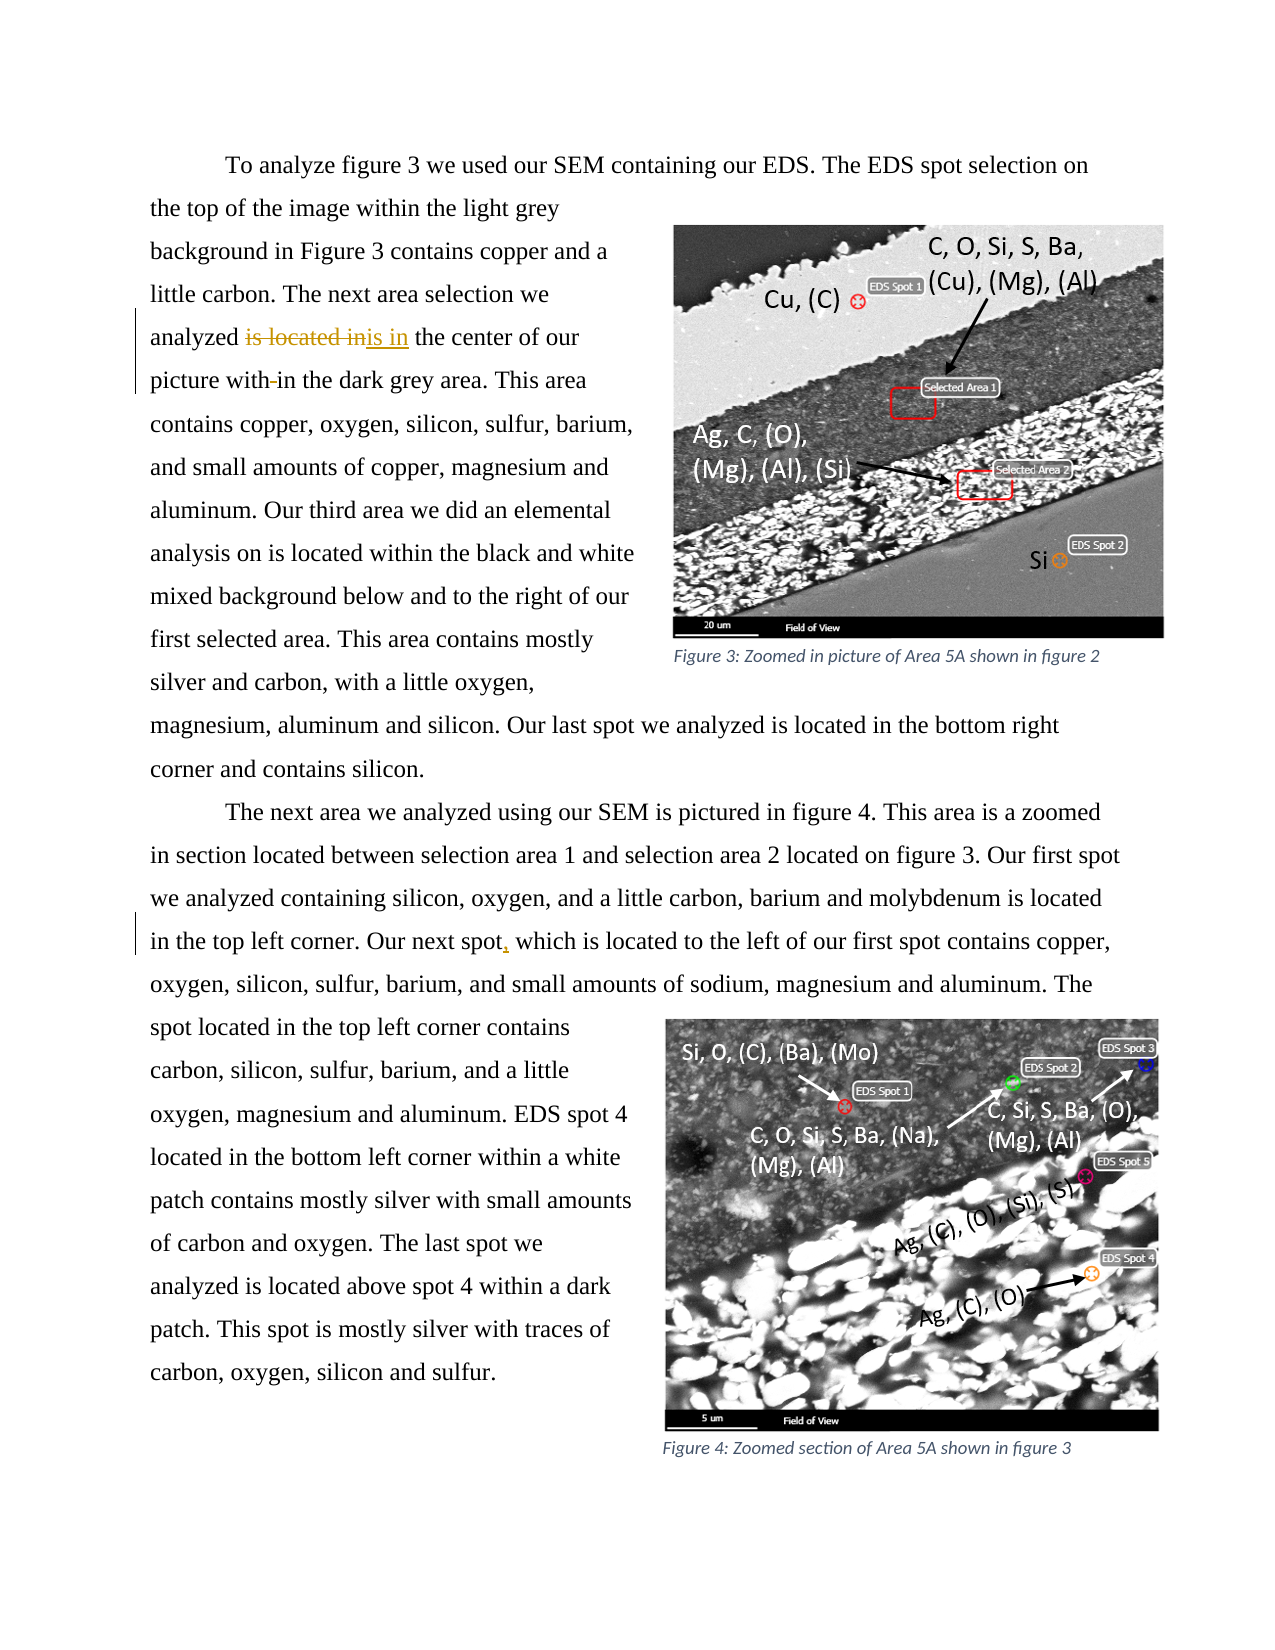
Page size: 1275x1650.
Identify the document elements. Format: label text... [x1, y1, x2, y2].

picture [661, 218, 1175, 644]
picture [653, 1014, 1170, 1437]
